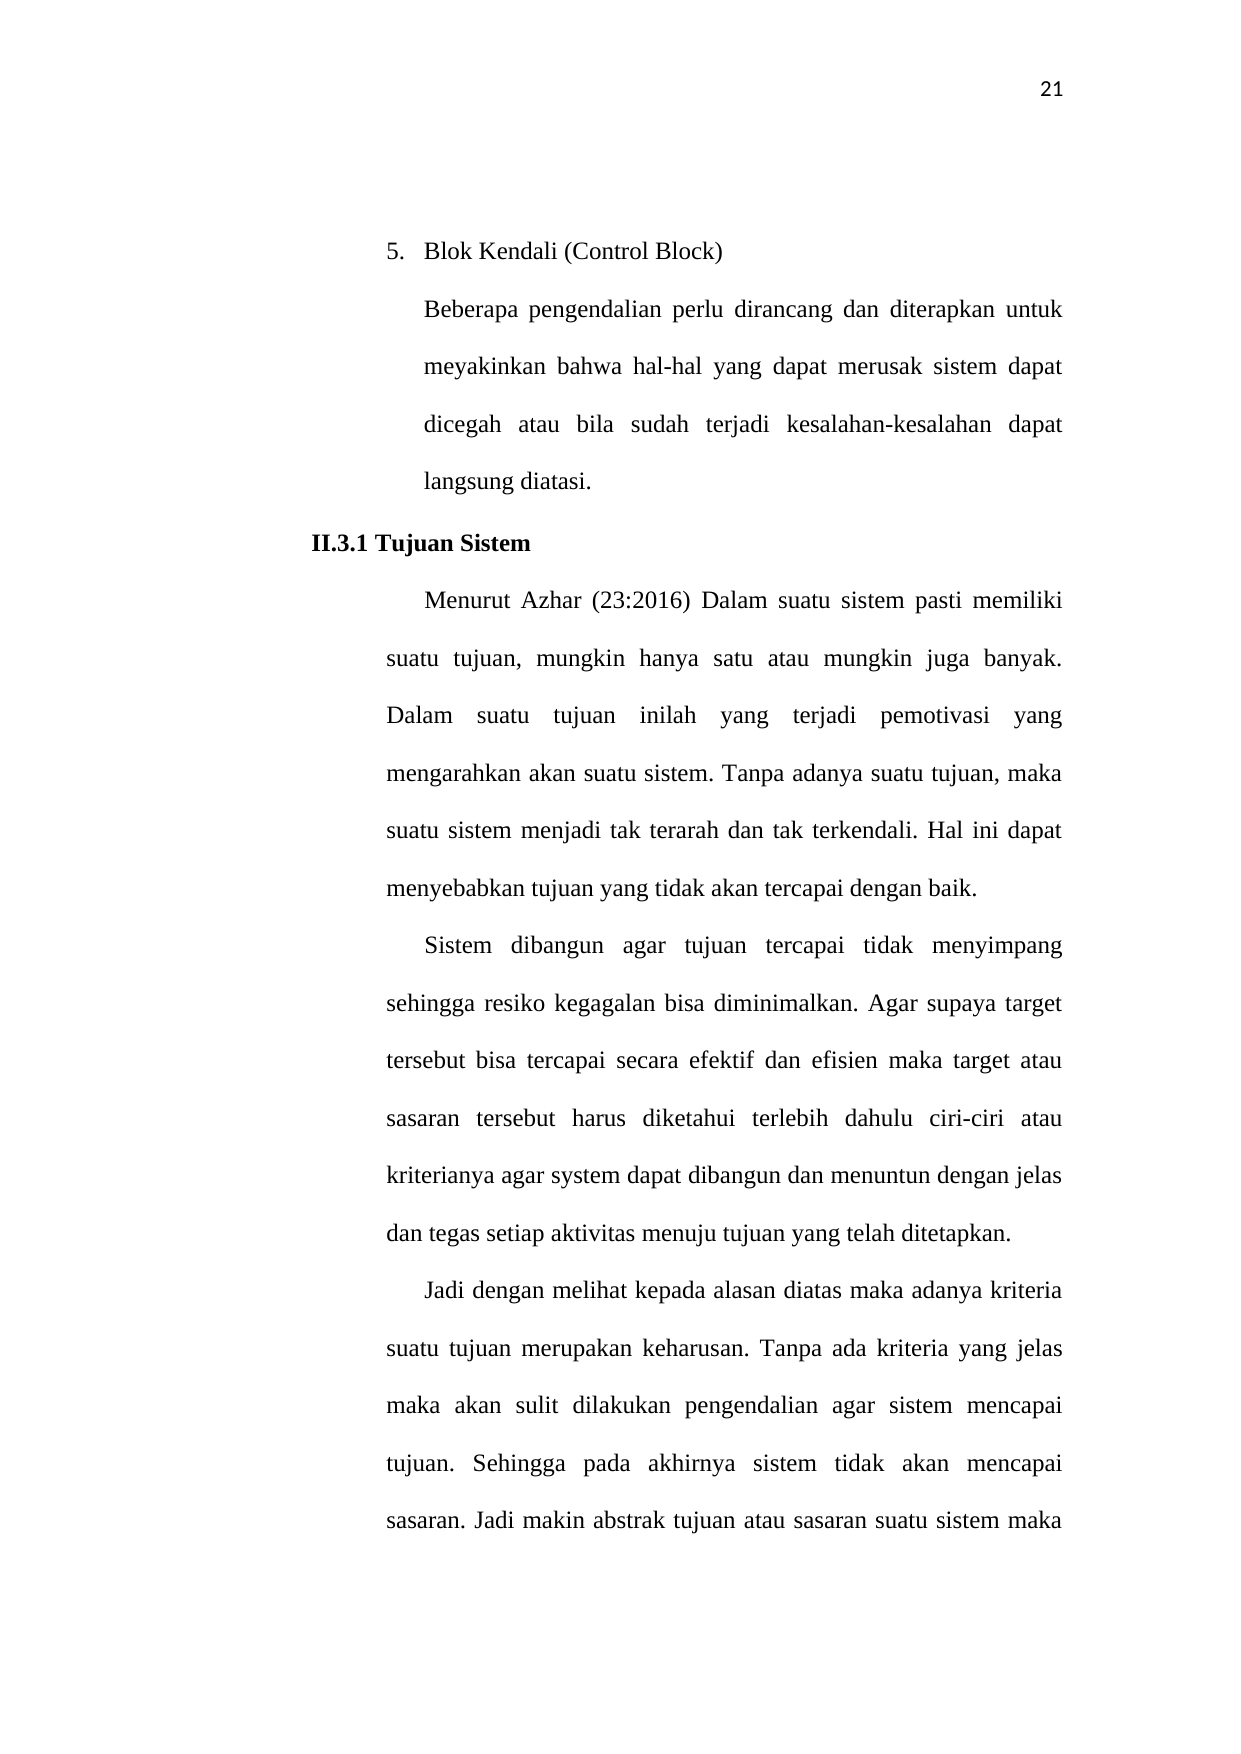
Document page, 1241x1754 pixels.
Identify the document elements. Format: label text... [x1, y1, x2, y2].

text Sistem dibangun agar tujuan tercapai tidak menyimpang sehingga resiko kegagalan bisa diminimalkan. Agar supaya target tersebut bisa tercapai secara efektif dan efisien maka target atau sasaran tersebut harus diketahui terlebih dahulu ciri-ciri atau kriterianya agar system dapat dibangun dan menuntun dengan jelas dan tegas setiap aktivitas menuju tujuan yang telah ditetapkan. [386, 930, 1063, 1247]
subtitle Beberapa pengendalian perlu dirancang dan diterapkan untuk meyakinkan bahwa hal-hal yang dapat merusak sistem dapat dicegah atau bila sudah terjadi kesalahan-kesalahan dapat langsung diatasi. [424, 294, 1063, 495]
subtitle Tujuan Sistem [311, 528, 1063, 557]
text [386, 1275, 1063, 1534]
subtitle Blok Kendali (Control Block) [386, 236, 1063, 265]
text Menurut Azhar (23:2016) Dalam suatu sistem pasti memiliki suatu tujuan, mungkin hanya satu atau mungkin juga banyak. Dalam suatu tujuan inilah yang terjadi pemotivasi yang mengarahkan akan suatu sistem. Tanpa adanya suatu tujuan, maka suatu sistem menjadi tak terarah dan tak terkendali. Hal ini dapat menyebabkan tujuan yang tidak akan tercapai dengan baik. [386, 585, 1063, 902]
